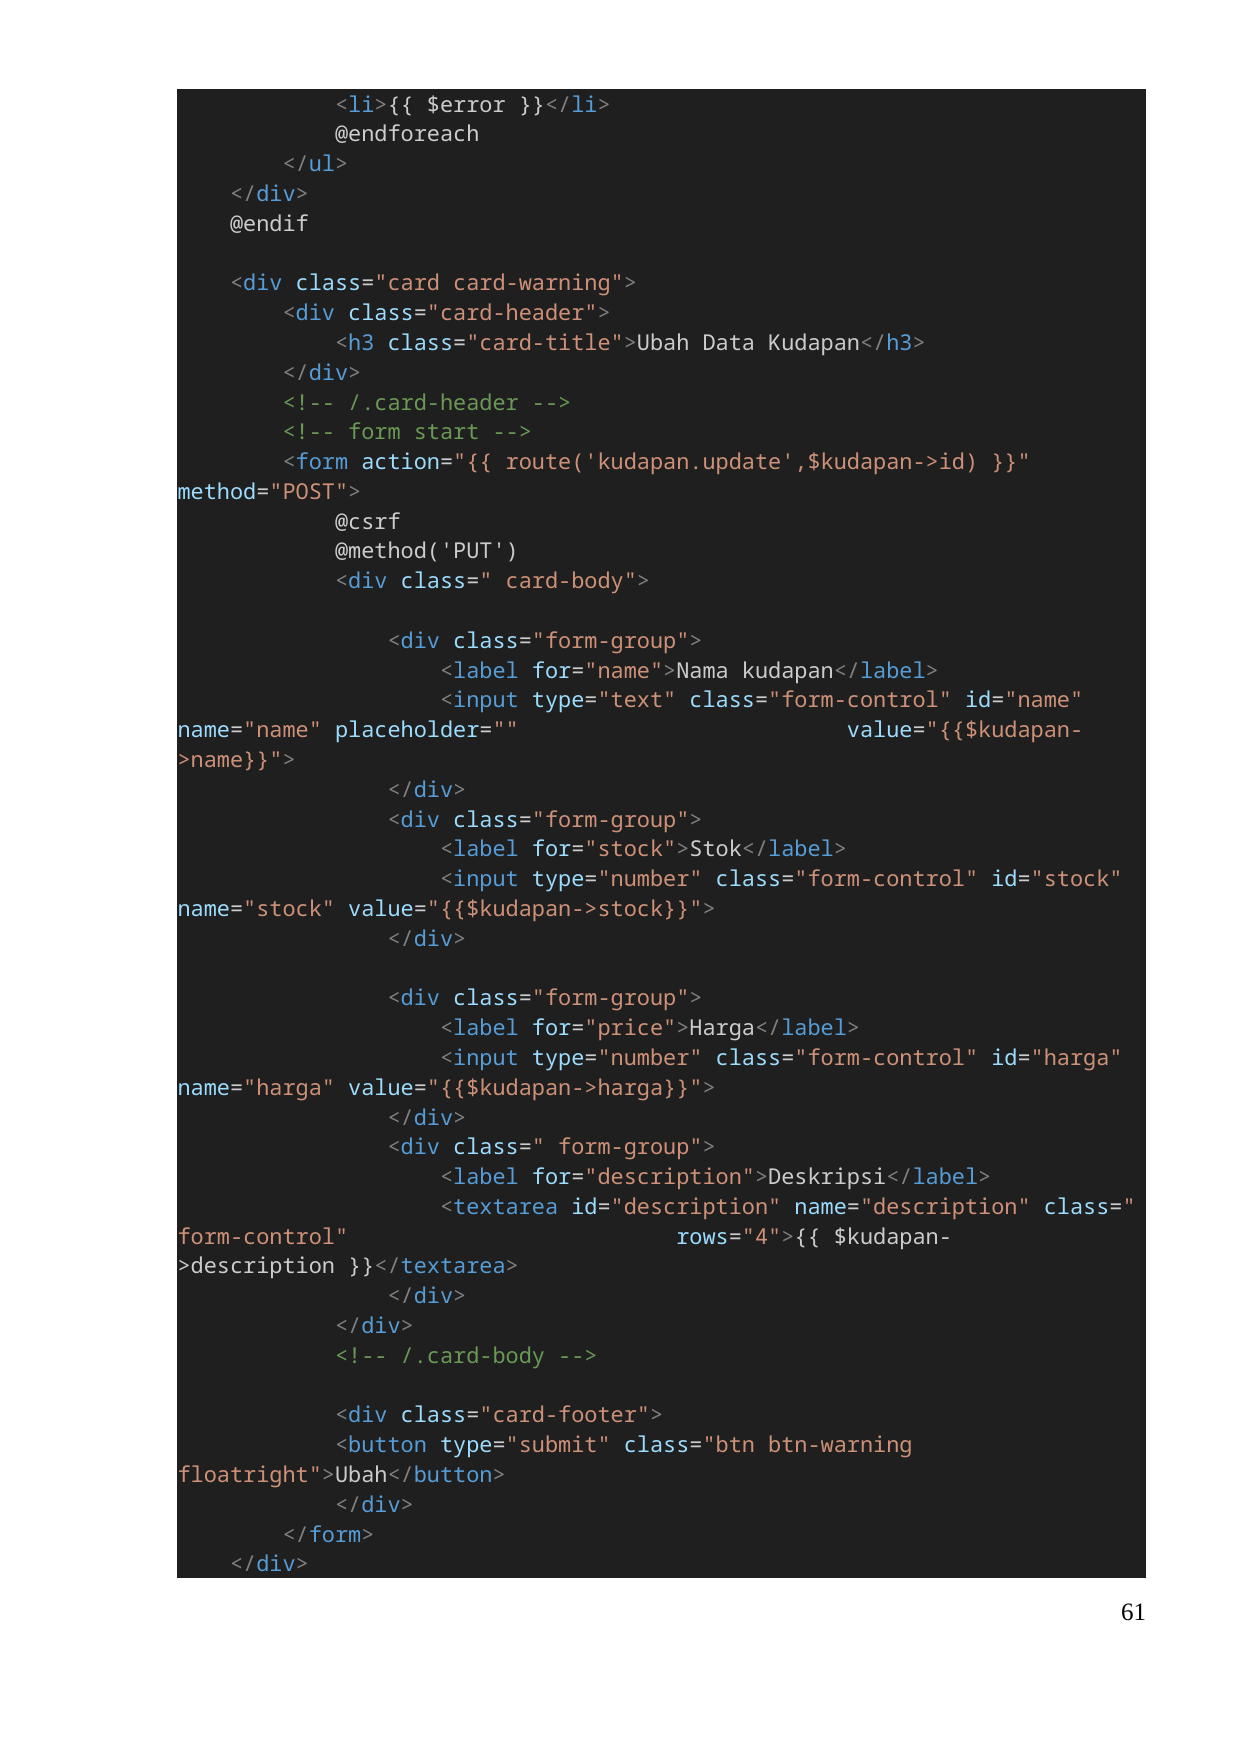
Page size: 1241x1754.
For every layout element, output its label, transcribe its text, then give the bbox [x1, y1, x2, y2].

text <div class="form-group"> [177, 804, 1146, 833]
text </div> [177, 1489, 1146, 1519]
text </div> [177, 1310, 1146, 1340]
text <div class="card-footer"> [177, 1399, 1146, 1429]
text <textarea id="description" name="description" class=" form-control" rows="4">{{ $kudapan->description }}</textarea> [177, 1191, 1146, 1280]
text </div> [177, 1548, 1146, 1578]
text <input type="number" class="form-control" id="stock" name="stock" value="{{$kudapan->stock}}"> [177, 863, 1146, 923]
text <div class="form-group"> [177, 625, 1146, 655]
text <input type="text" class="form-control" id="name" name="name" placeholder="" value="{{$kudapan->name}}"> [177, 684, 1146, 774]
text <div class="card card-warning"> [177, 267, 1146, 297]
text <!-- form start --> [177, 416, 1146, 446]
text @method('PUT') [177, 536, 1146, 565]
text <label for="name">Nama kudapan</label> [177, 655, 1146, 684]
text <div class="form-group"> [177, 982, 1146, 1012]
text <form action="{{ route('kudapan.update',$kudapan->id) }}" method="POST"> [177, 446, 1146, 506]
text <div class=" card-body"> [177, 565, 1146, 595]
text </div> [177, 1280, 1146, 1310]
text </div> [177, 923, 1146, 953]
text <div class=" form-group"> [177, 1131, 1146, 1161]
text <h3 class="card-title">Ubah Data Kudapan</h3> [177, 327, 1146, 357]
text <!-- /.card-body --> [177, 1340, 1146, 1370]
text </div> [177, 357, 1146, 387]
text </ul> [177, 148, 1146, 178]
text <label for="description">Deskripsi</label> [177, 1161, 1146, 1191]
text @endforeach [177, 118, 1146, 148]
text <label for="stock">Stok</label> [177, 833, 1146, 863]
text </form> [177, 1519, 1146, 1548]
text </div> [177, 1102, 1146, 1131]
text </div> [177, 178, 1146, 208]
text <button type="submit" class="btn btn-warning floatright">Ubah</button> [177, 1429, 1146, 1489]
text <li>{{ $error }}</li> [177, 89, 1146, 118]
text @csrf [177, 506, 1146, 536]
text <label for="price">Harga</label> [177, 1012, 1146, 1042]
text <input type="number" class="form-control" id="harga" name="harga" value="{{$kudapan->harga}}"> [177, 1042, 1146, 1102]
text @endif [177, 208, 1146, 238]
text <!-- /.card-header --> [177, 387, 1146, 416]
text </div> [177, 774, 1146, 804]
text <div class="card-header"> [177, 297, 1146, 327]
